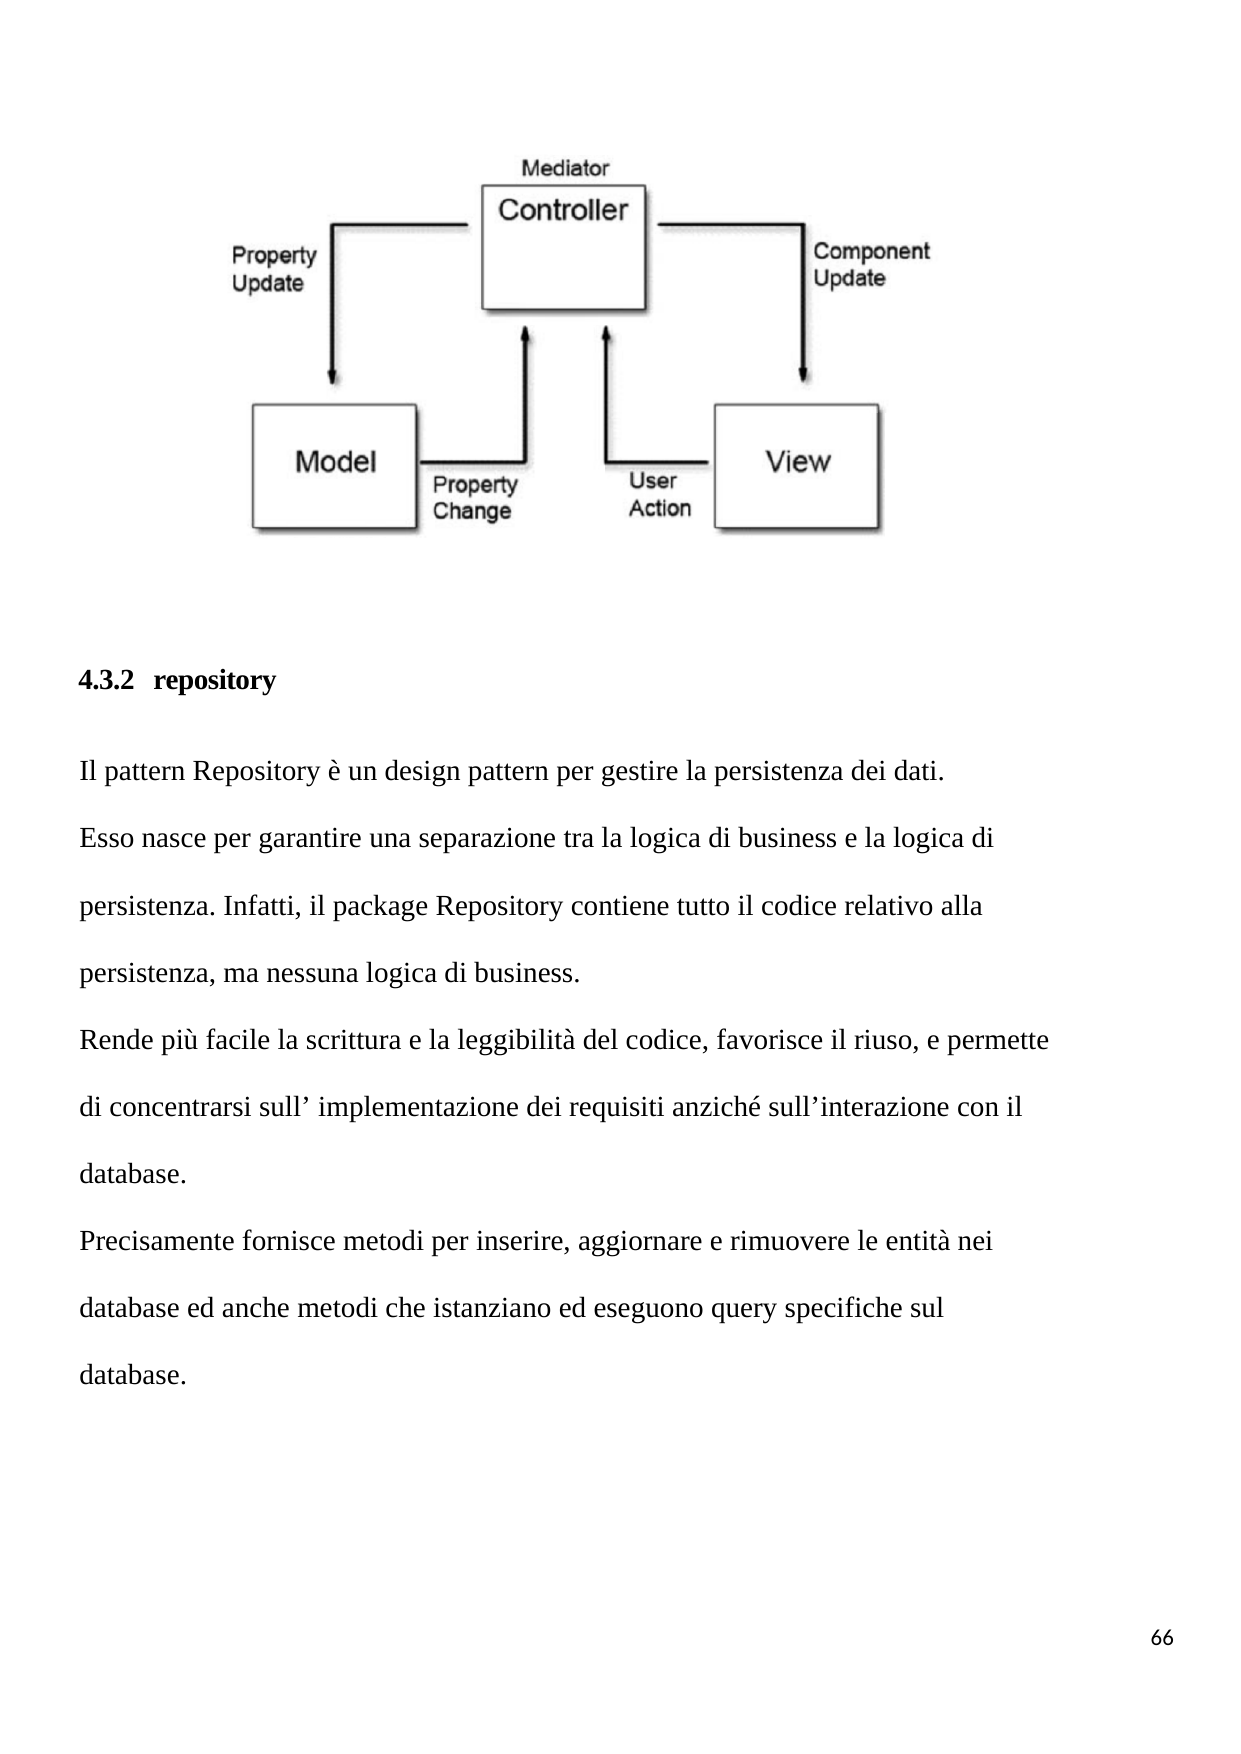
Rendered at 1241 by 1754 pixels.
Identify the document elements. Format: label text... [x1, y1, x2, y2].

text Rende più facile la scrittura e la leggibilità del codice, favorisce il riuso, e permette di concentrarsi sull’ implementazione dei requisiti anziché sull’interazione con il database. [79, 1022, 1055, 1189]
subtitle repository [78, 662, 1174, 696]
text Il pattern Repository è un design pattern per gestire la persistenza dei dati. [79, 753, 1055, 787]
text Esso nasce per garantire una separazione tra la logica di business e la logica di persistenza. Infatti, il package Repository contiene tutto il codice relativo alla persistenza, ma nessuna logica di business. [79, 821, 1055, 988]
picture [158, 141, 1034, 578]
text Precisamente fornisce metodi per inserire, aggiornare e rimuovere le entità nei database ed anche metodi che istanziano ed eseguono query specifiche sul database. [79, 1223, 1055, 1391]
